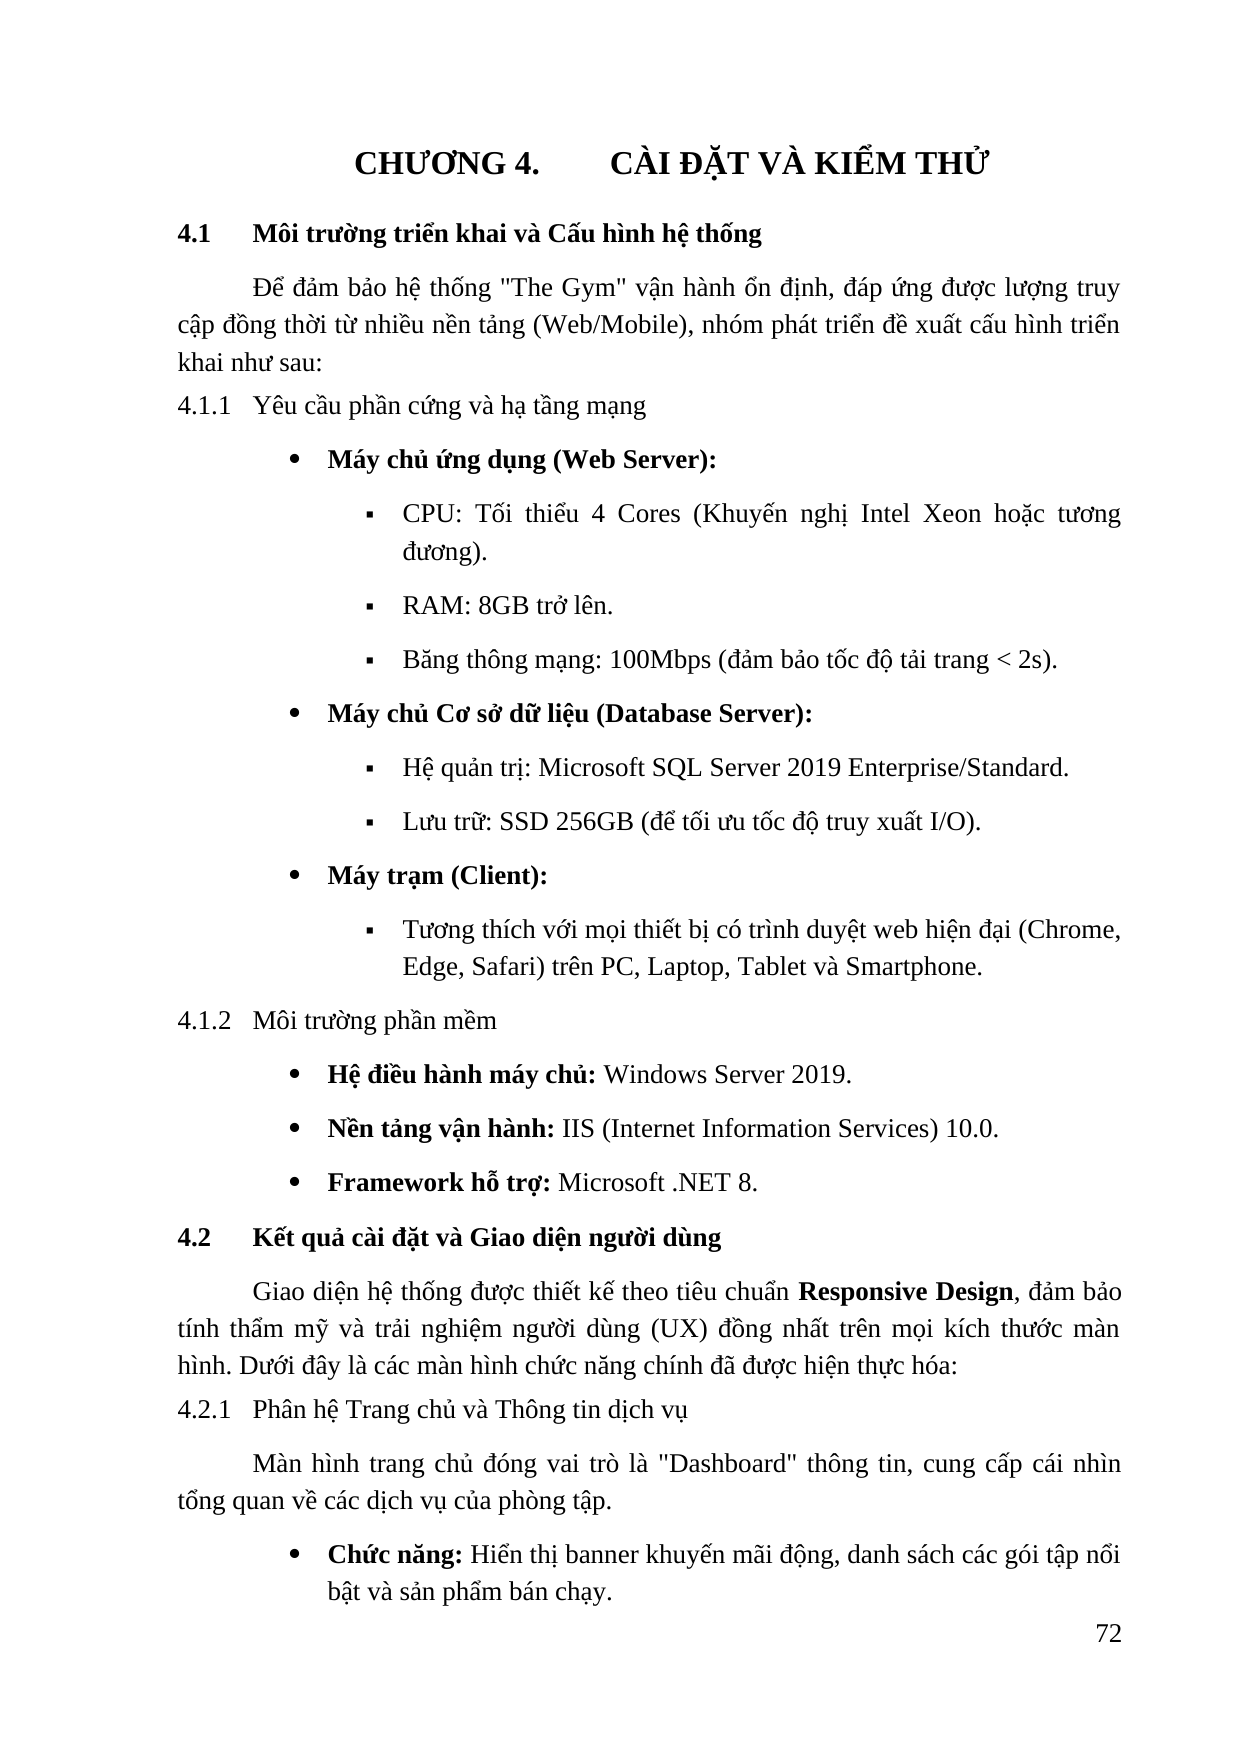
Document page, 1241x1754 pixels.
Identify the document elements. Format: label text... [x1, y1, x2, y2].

subtitle CÀI ĐẶT VÀ KIỂM THỬ [222, 143, 1122, 181]
list Nền tảng vận hành: IIS (Internet Information Services) 10.0. [290, 1112, 1122, 1143]
list Máy chủ ứng dụng (Web Server): [290, 443, 1122, 474]
subtitle Môi trường phần mềm [177, 1004, 1122, 1035]
list Tương thích với mọi thiết bị có trình duyệt web hiện đại (Chrome, Edge, Safari) trên PC, Laptop, Tablet và Smartphone. [365, 913, 1122, 981]
list RAM: 8GB trở lên. [365, 589, 1122, 620]
text Giao diện hệ thống được thiết kế theo tiêu chuẩn Responsive Design, đảm bảo tính thẩm mỹ và trải nghiệm người dùng (UX) đồng nhất trên mọi kích thước màn hình. Dưới đây là các màn hình chức năng chính đã được hiện thực hóa: [177, 1274, 1122, 1380]
subtitle Phân hệ Trang chủ và Thông tin dịch vụ [177, 1393, 1122, 1424]
subtitle Kết quả cài đặt và Giao diện người dùng [177, 1221, 1122, 1252]
list Băng thông mạng: 100Mbps (đảm bảo tốc độ tải trang < 2s). [365, 643, 1122, 674]
list Chức năng: Hiển thị banner khuyến mãi động, danh sách các gói tập nổi bật và sản phẩm bán chạy. [290, 1538, 1122, 1606]
subtitle Yêu cầu phần cứng và hạ tầng mạng [177, 389, 1122, 421]
list CPU: Tối thiểu 4 Cores (Khuyến nghị Intel Xeon hoặc tương đương). [365, 497, 1122, 566]
list Framework hỗ trợ: Microsoft .NET 8. [290, 1166, 1122, 1198]
list Lưu trữ: SSD 256GB (để tối ưu tốc độ truy xuất I/O). [365, 805, 1122, 836]
subtitle Môi trường triển khai và Cấu hình hệ thống [177, 217, 1122, 248]
list Hệ quản trị: Microsoft SQL Server 2019 Enterprise/Standard. [365, 751, 1122, 782]
list Máy trạm (Client): [290, 859, 1122, 890]
list Máy chủ Cơ sở dữ liệu (Database Server): [290, 697, 1122, 728]
text Để đảm bảo hệ thống "The Gym" vận hành ổn định, đáp ứng được lượng truy cập đồng thời từ nhiều nền tảng (Web/Mobile), nhóm phát triển đề xuất cấu hình triển khai như sau: [177, 271, 1122, 377]
list Hệ điều hành máy chủ: Windows Server 2019. [290, 1058, 1122, 1089]
text Màn hình trang chủ đóng vai trò là "Dashboard" thông tin, cung cấp cái nhìn tổng quan về các dịch vụ của phòng tập. [177, 1447, 1122, 1515]
